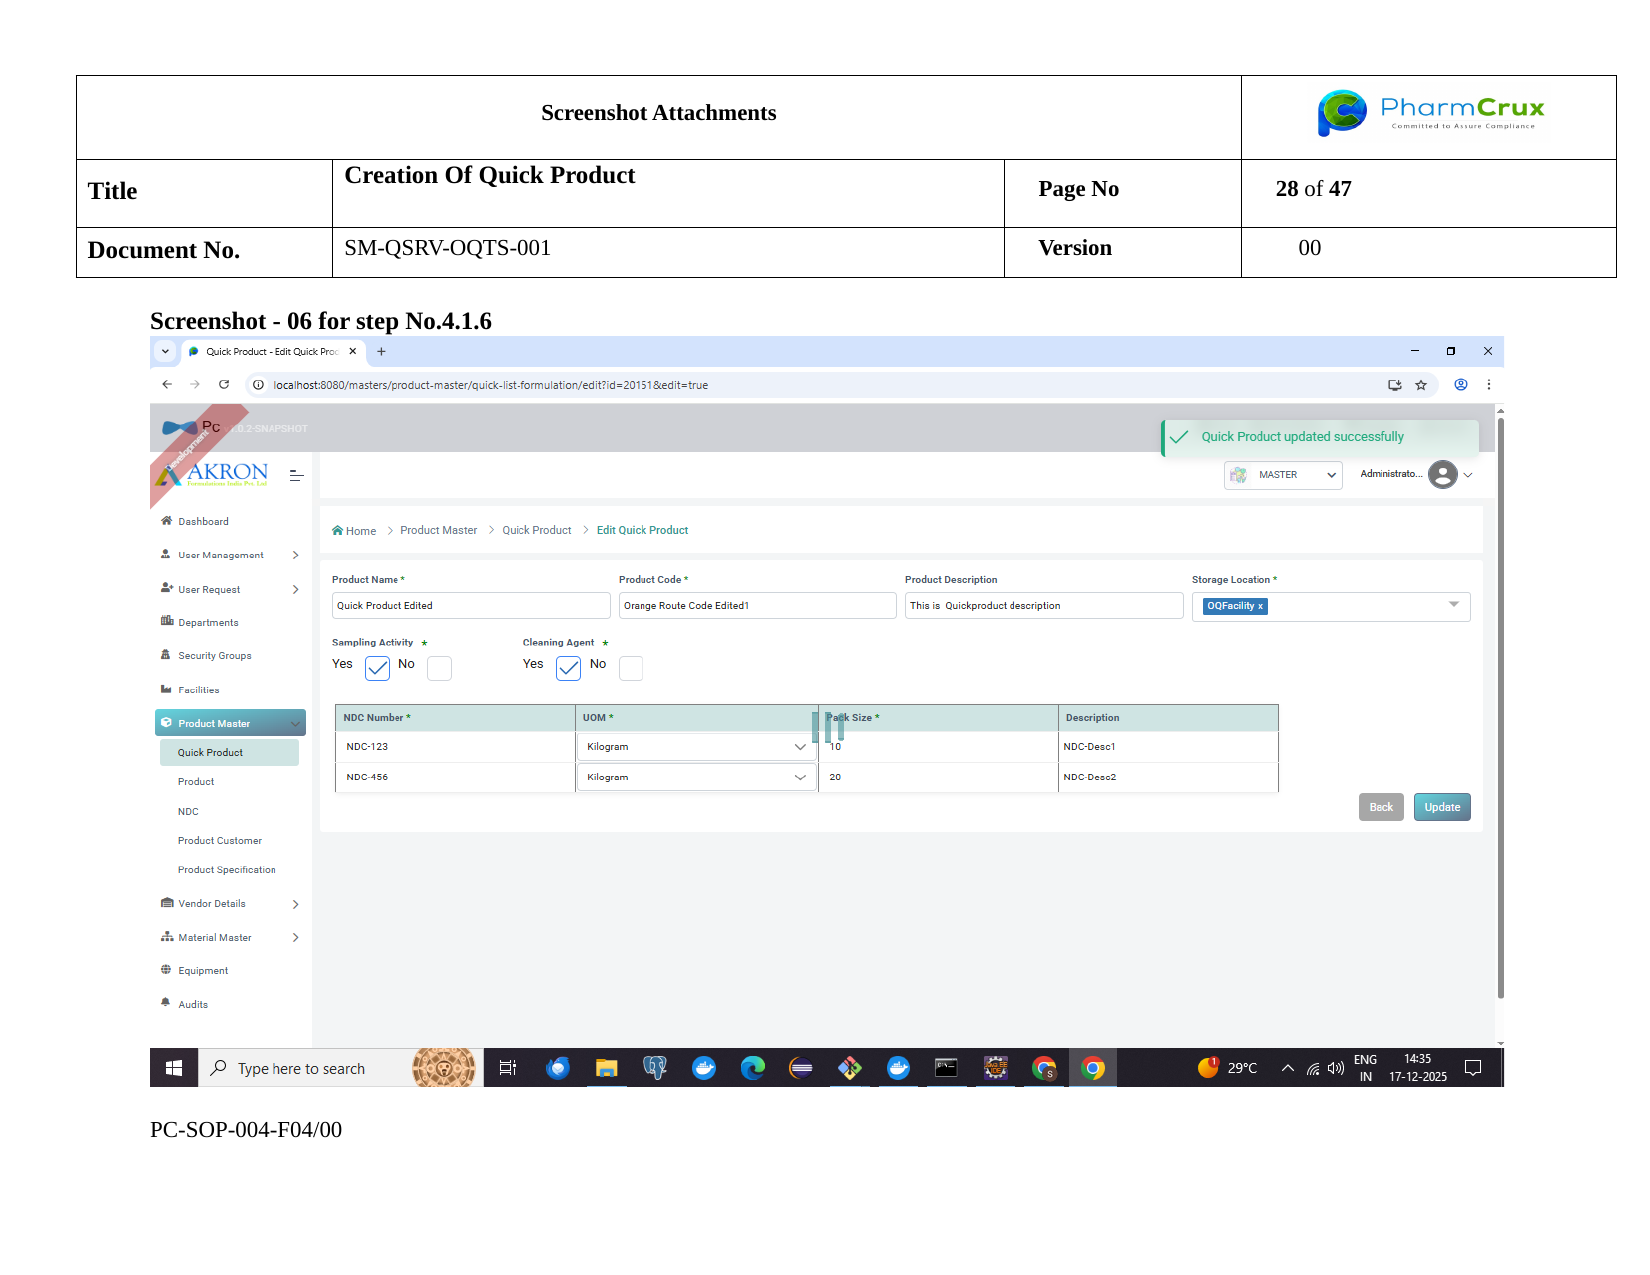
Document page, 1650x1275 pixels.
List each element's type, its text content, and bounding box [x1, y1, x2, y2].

text Screenshot - 06 for step No.4.1.6 [150, 306, 1500, 336]
picture [150, 336, 1505, 1087]
picture [1307, 82, 1551, 143]
